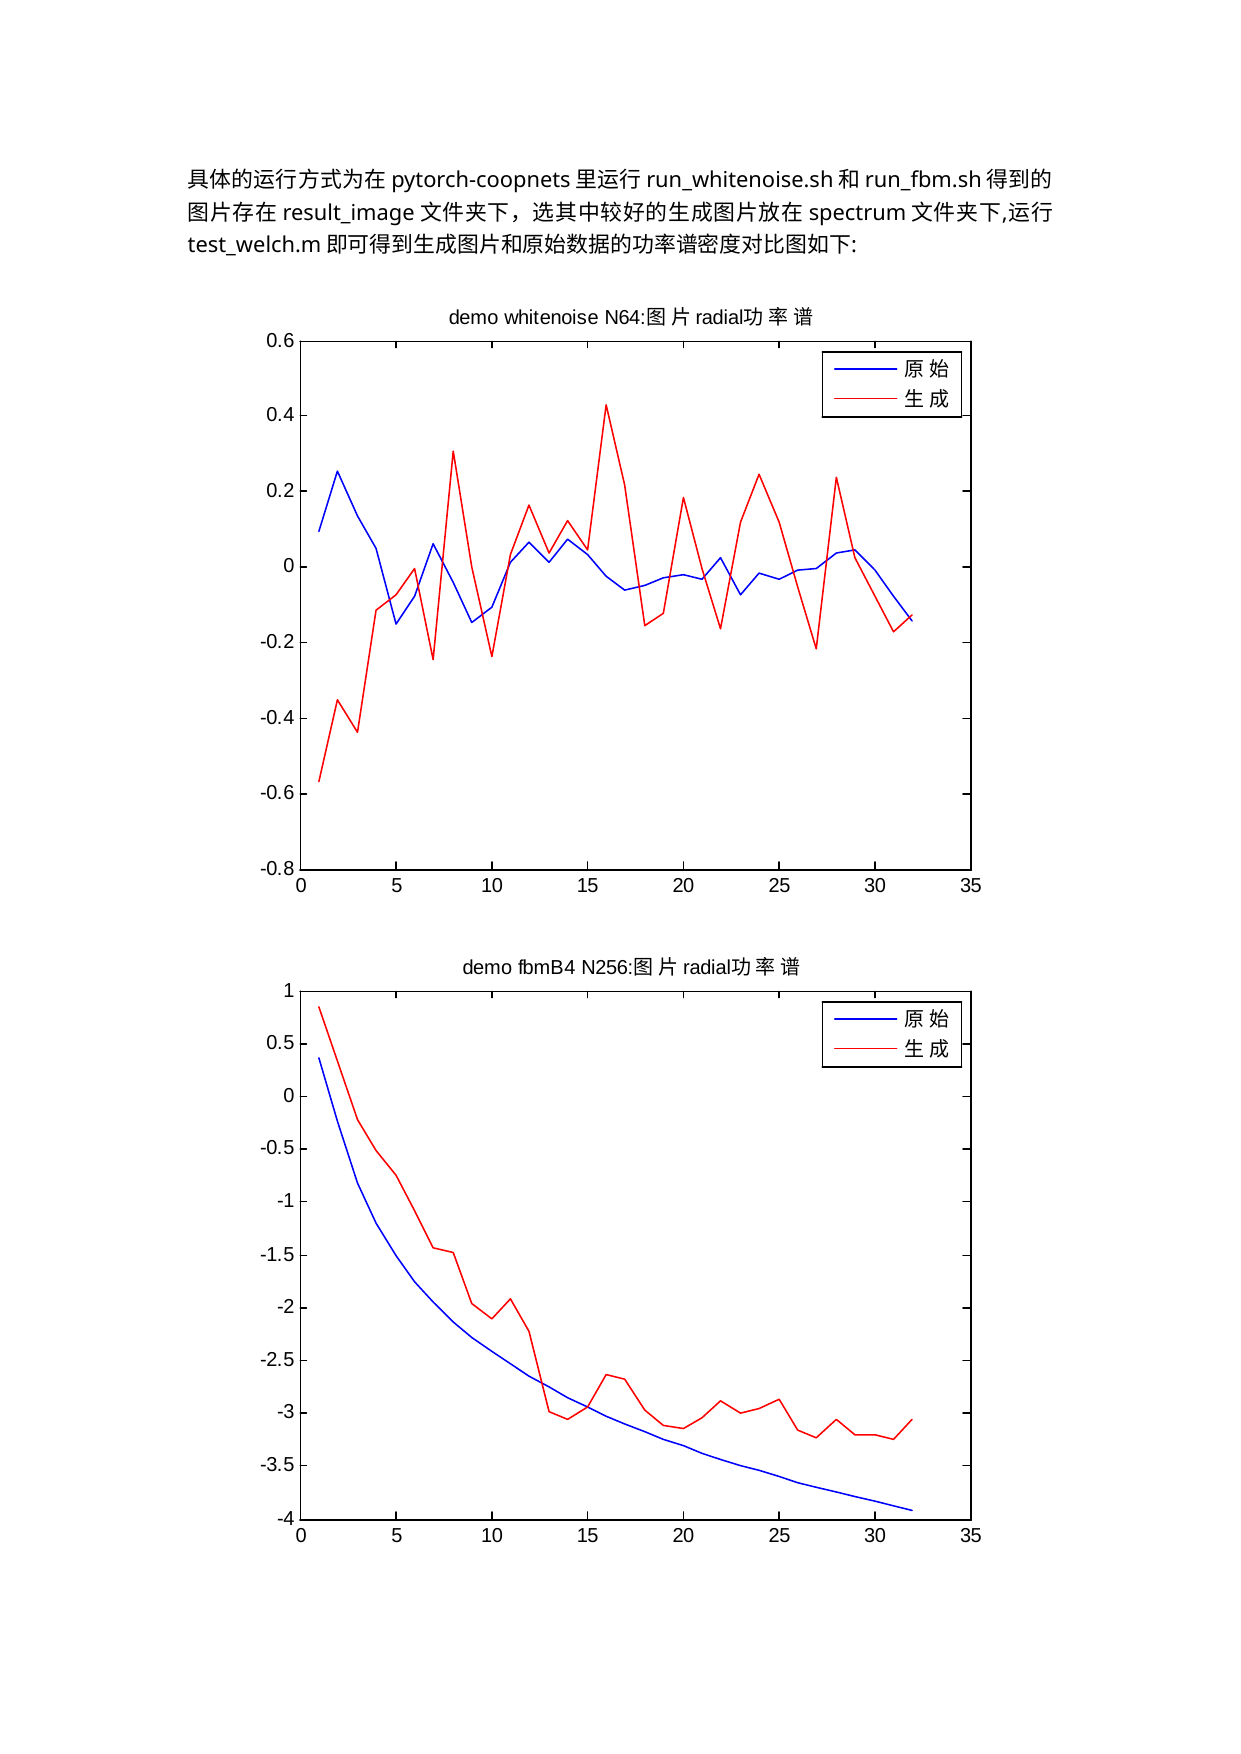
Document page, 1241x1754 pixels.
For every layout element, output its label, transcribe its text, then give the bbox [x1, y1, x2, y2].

text 具体的运行方式为在pytorch-coopnets里运行run_whitenoise.sh和run_fbm.sh得到的图片存在result_image文件夹下，选其中较好的生成图片放在spectrum文件夹下,运行test_welch.m即可得到生成图片和原始数据的功率谱密度对比图如下: [187, 162, 1053, 259]
